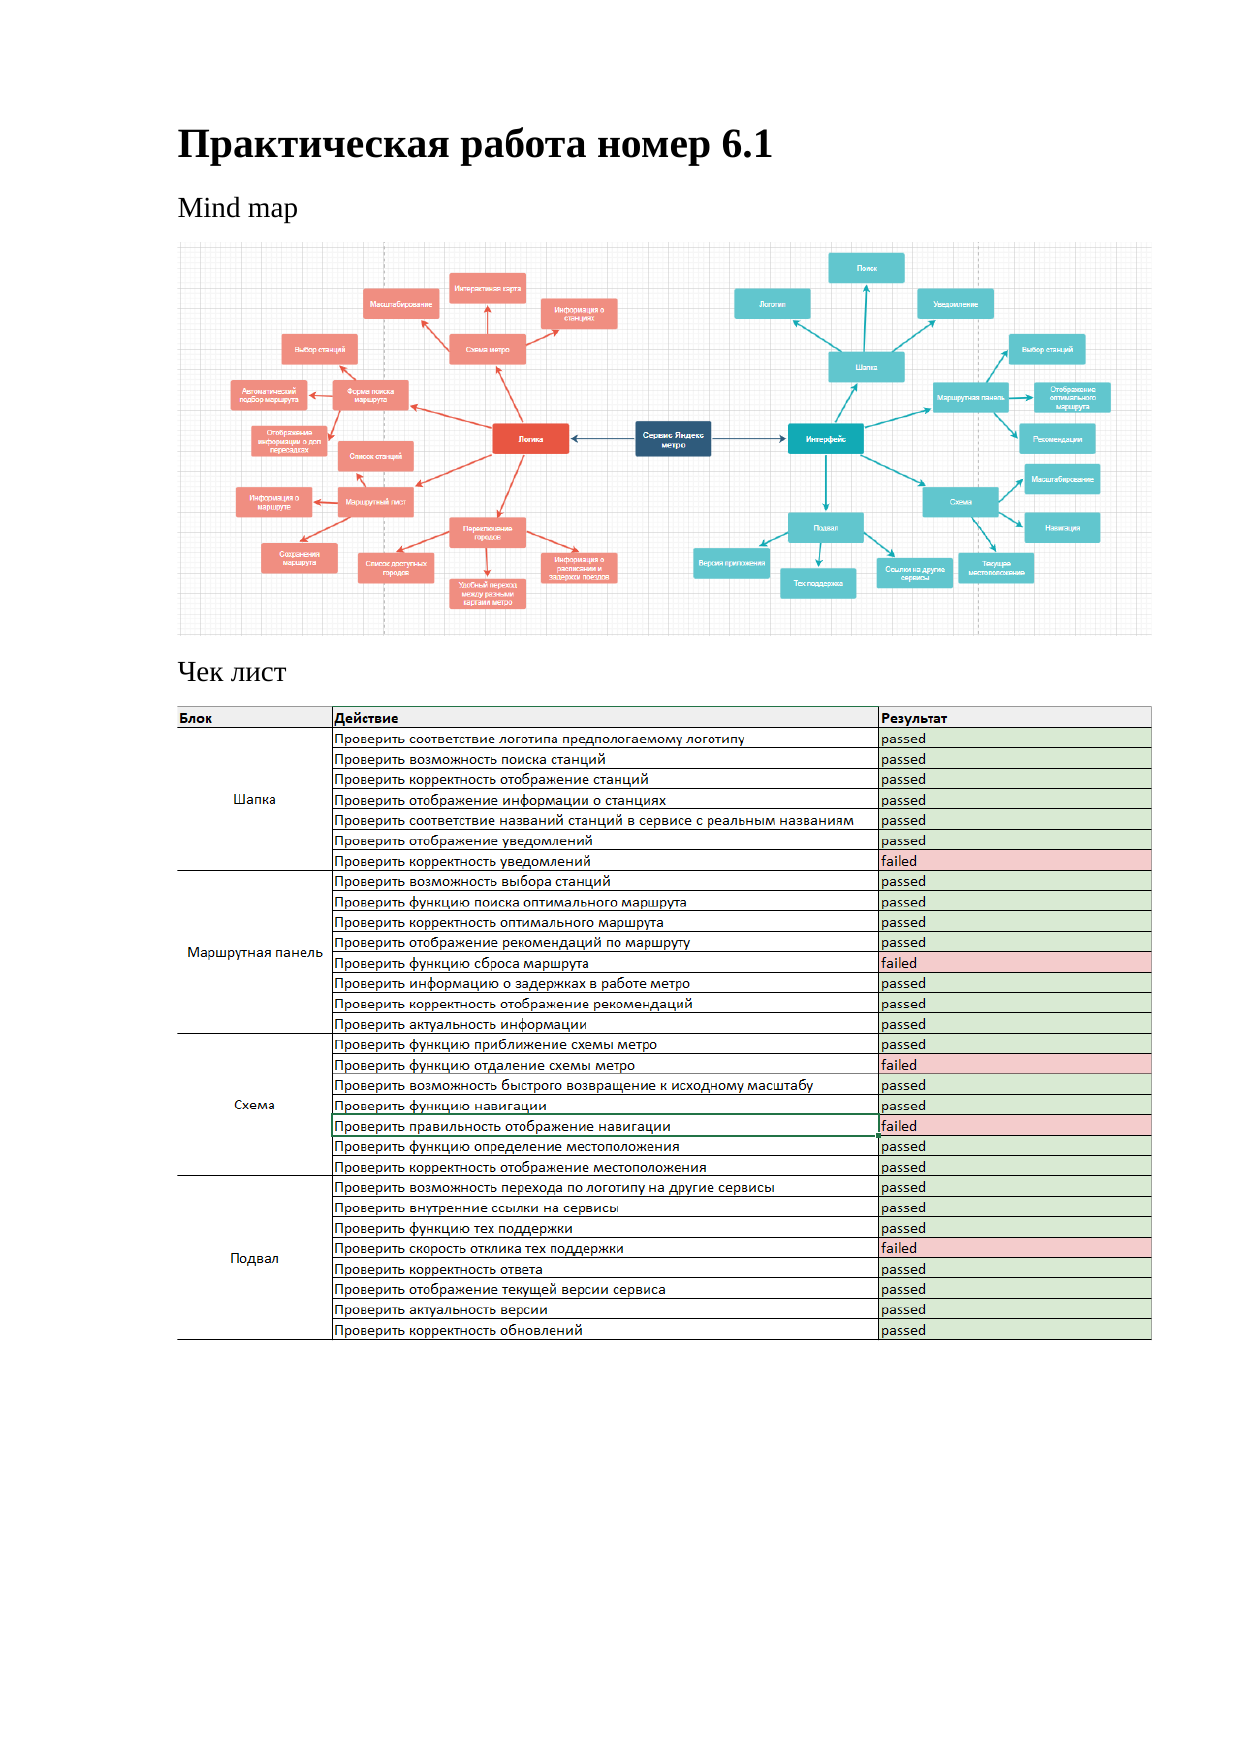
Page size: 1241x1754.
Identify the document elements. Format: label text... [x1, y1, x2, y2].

picture [177, 242, 1152, 636]
picture [177, 706, 1152, 1341]
text Чек лист [177, 654, 1152, 688]
text Mind map [177, 190, 1152, 223]
text Практическая работа номер 6.1 [177, 118, 1152, 166]
